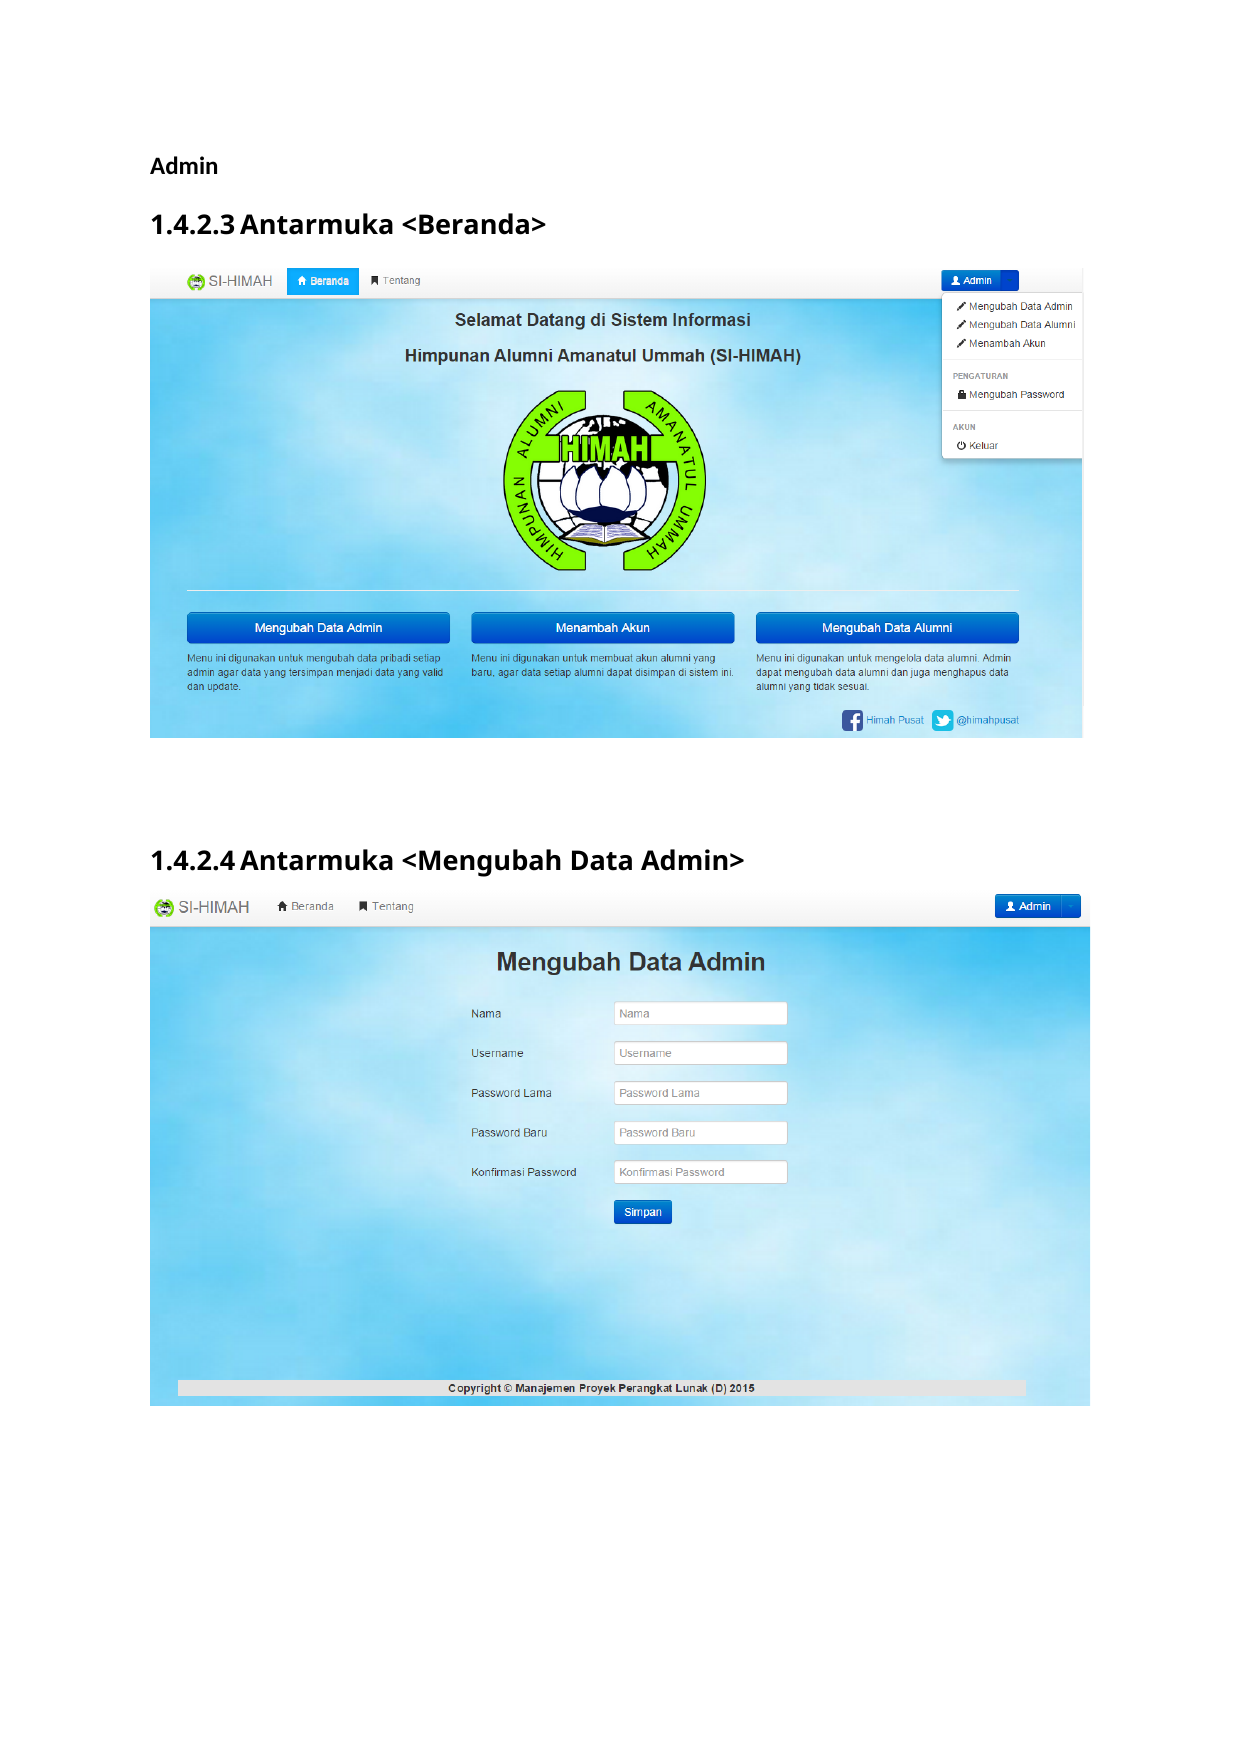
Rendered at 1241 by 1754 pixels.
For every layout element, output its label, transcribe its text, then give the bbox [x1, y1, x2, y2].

picture [150, 890, 1091, 1406]
subtitle Admin [150, 150, 1090, 181]
picture [315, 278, 336, 284]
subtitle Antarmuka <Mengubah Data Admin> [150, 841, 1090, 878]
subtitle Antarmuka <Beranda> [150, 206, 1090, 242]
picture [150, 268, 1084, 738]
